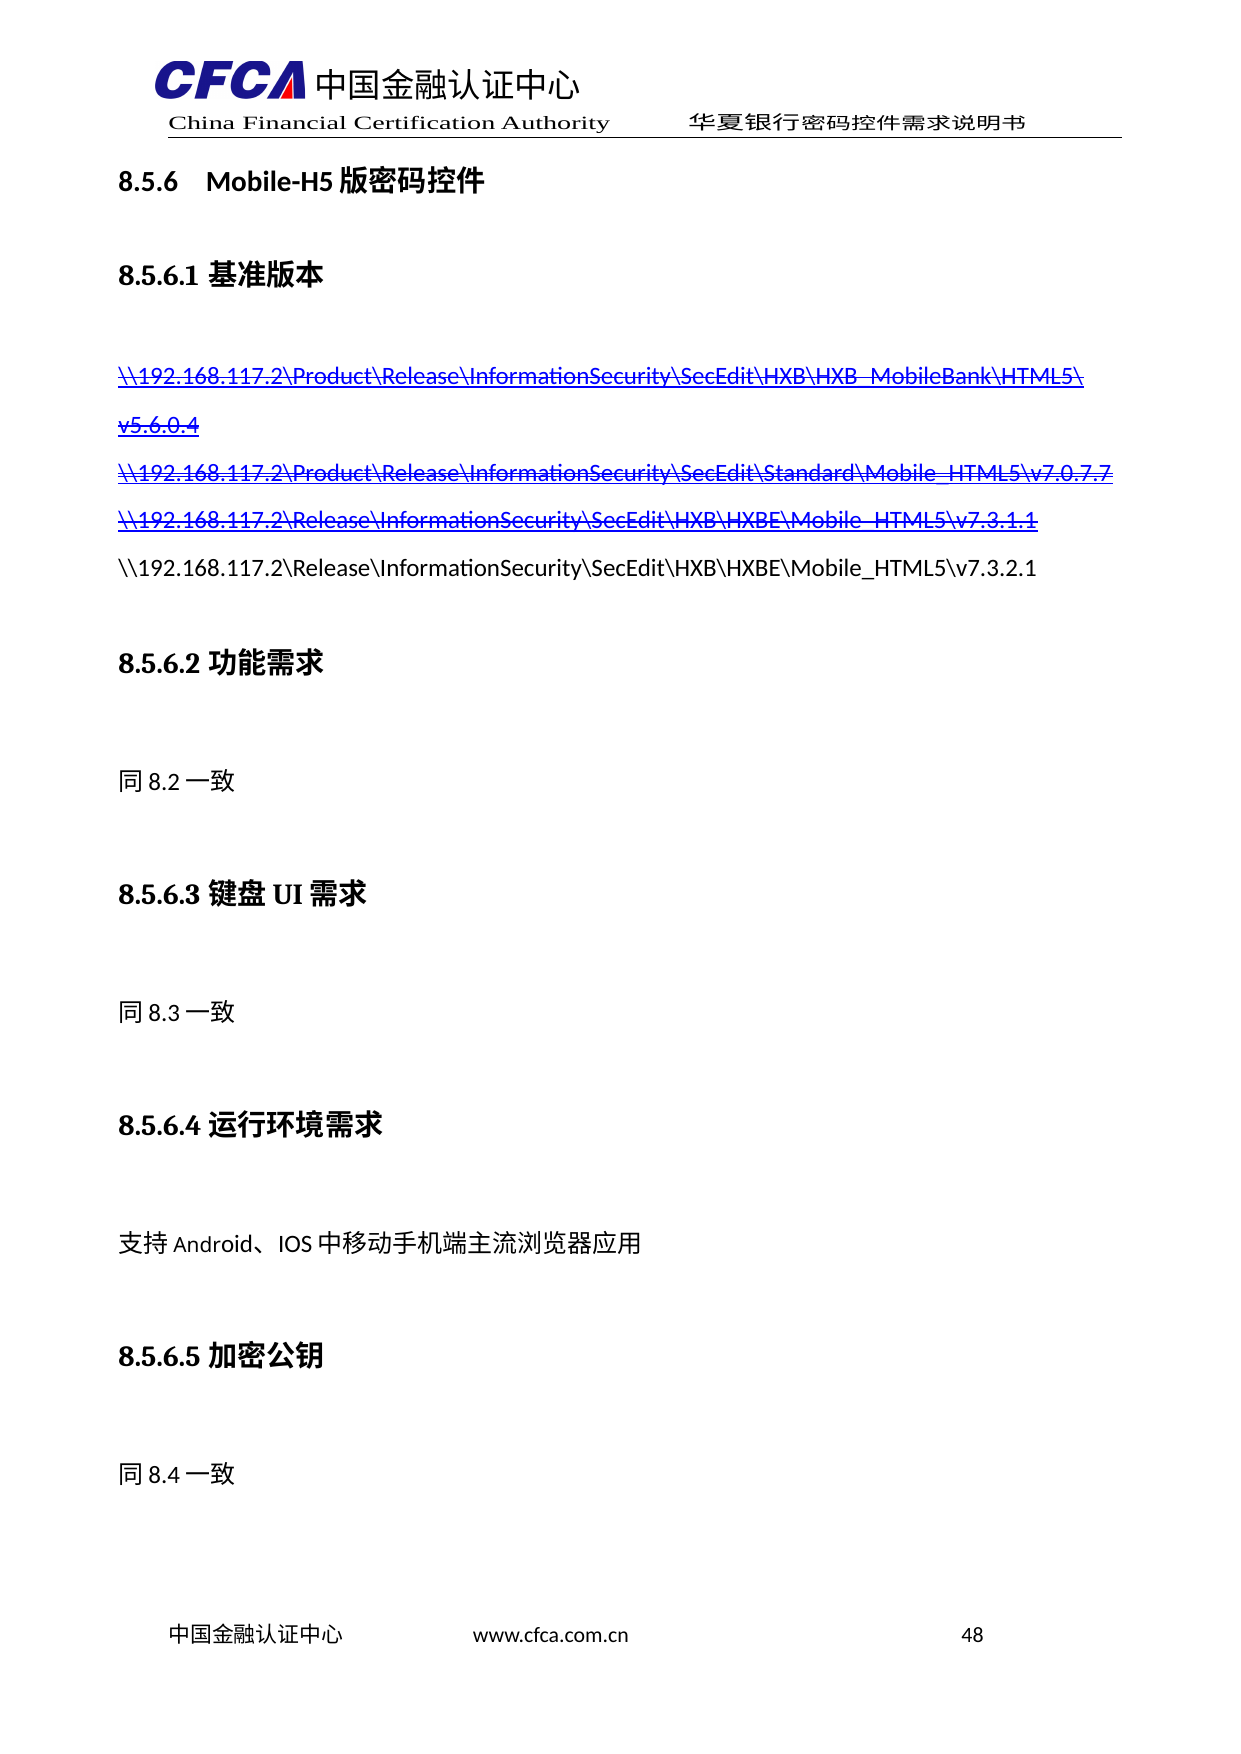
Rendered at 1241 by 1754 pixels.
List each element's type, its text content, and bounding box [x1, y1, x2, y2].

subtitle 基准版本 [118, 241, 1122, 306]
subtitle 功能需求 [118, 628, 1122, 693]
text 同8.4一致 [118, 1440, 1122, 1505]
subtitle 运行环境需求 [118, 1090, 1122, 1155]
text \\192.168.117.2\Release\InformationSecurity\SecEdit\HXB\HXBE\Mobile_HTML5\v7.3.2.1 [118, 551, 1122, 584]
text \\192.168.117.2\Product\Release\InformationSecurity\SecEdit\HXB\HXB_MobileBank\HTML5\v5.6.0.4 [118, 359, 1122, 441]
text \\192.168.117.2\Release\InformationSecurity\SecEdit\HXB\HXBE\Mobile_HTML5\v7.3.1.1 [118, 503, 1122, 536]
subtitle 键盘UI需求 [118, 859, 1122, 924]
subtitle Mobile-H5版密码控件 [118, 146, 1122, 211]
subtitle 加密公钥 [118, 1322, 1122, 1387]
text \\192.168.117.2\Product\Release\InformationSecurity\SecEdit\Standard\Mobile_HTML5\v7.0.7.7 [118, 456, 1122, 488]
text 同8.3一致 [118, 978, 1122, 1043]
picture [155, 61, 306, 99]
text 同8.2一致 [118, 747, 1122, 812]
text 支持Android、IOS中移动手机端主流浏览器应用 [118, 1209, 1122, 1274]
